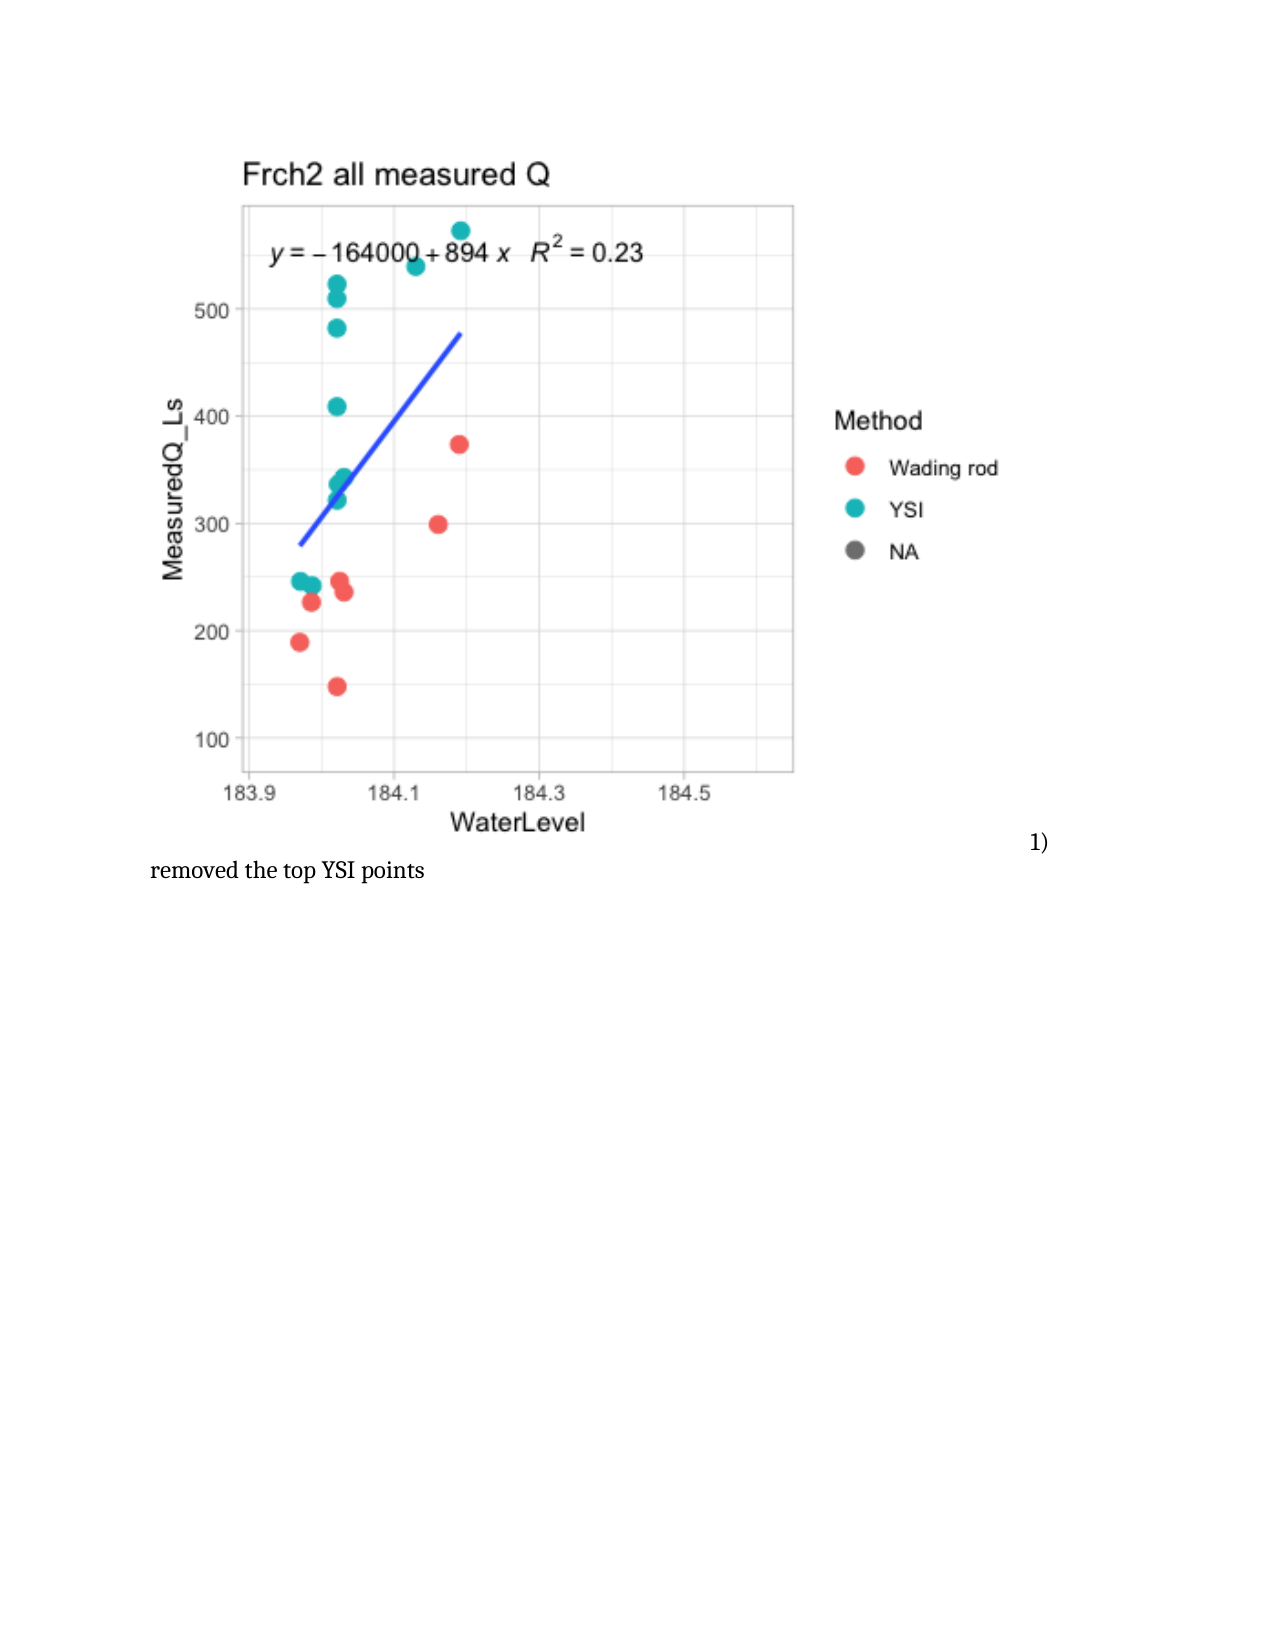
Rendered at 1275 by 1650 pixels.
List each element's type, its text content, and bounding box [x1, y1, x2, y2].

picture [150, 150, 1025, 850]
